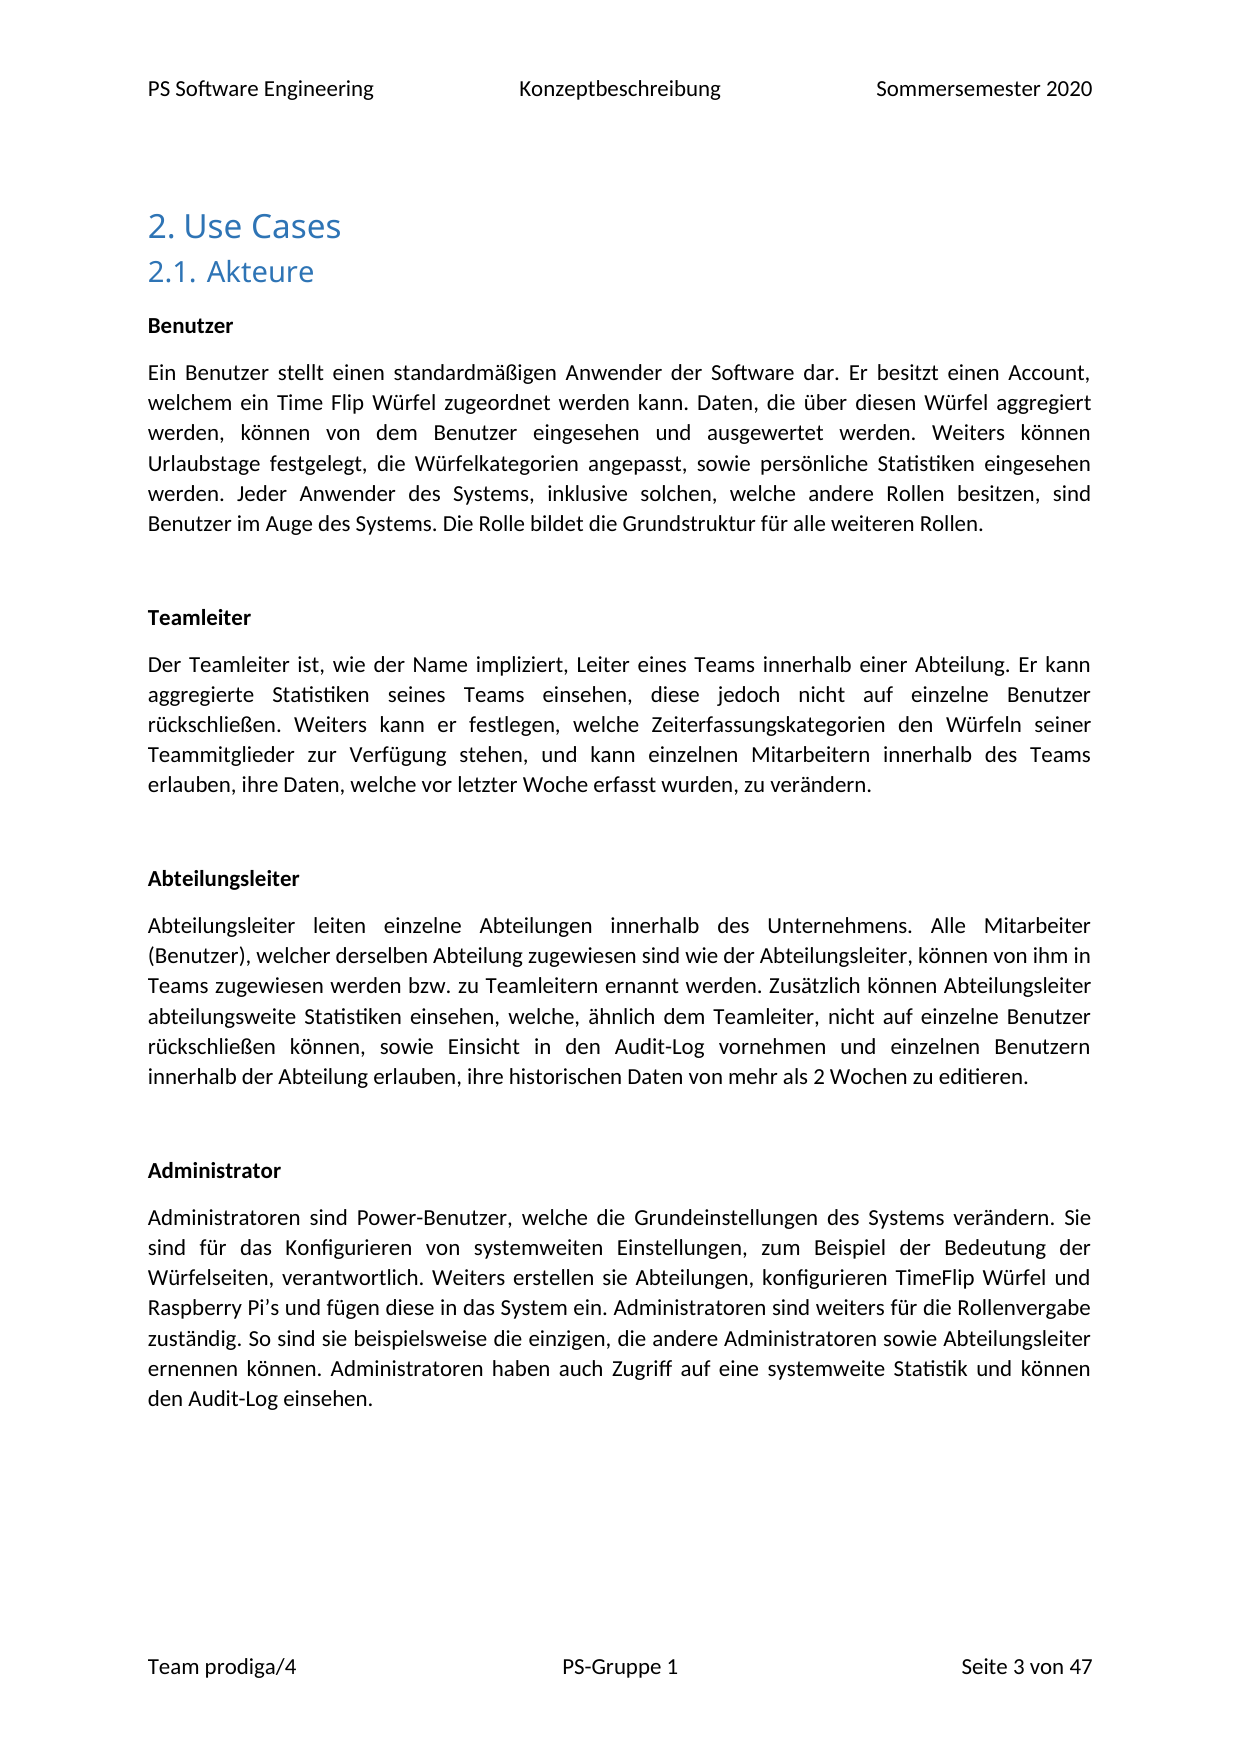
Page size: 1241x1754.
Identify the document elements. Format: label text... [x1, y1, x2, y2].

text Abteilungsleiter [148, 864, 1093, 892]
text Der Teamleiter ist, wie der Name impliziert, Leiter eines Teams innerhalb einer Abteilung. Er kann aggregierte Statistiken seines Teams einsehen, diese jedoch nicht auf einzelne Benutzer rückschließen. Weiters kann er festlegen, welche Zeiterfassungskategorien den Würfeln seiner Teammitglieder zur Verfügung stehen, und kann einzelnen Mitarbeitern innerhalb des Teams erlauben, ihre Daten, welche vor letzter Woche erfasst wurden, zu verändern. [148, 650, 1093, 799]
text Administrator [148, 1156, 1093, 1184]
text Ein Benutzer stellt einen standardmäßigen Anwender der Software dar. Er besitzt einen Account, welchem ein Time Flip Würfel zugeordnet werden kann. Daten, die über diesen Würfel aggregiert werden, können von dem Benutzer eingesehen und ausgewertet werden. Weiters können Urlaubstage festgelegt, die Würfelkategorien angepasst, sowie persönliche Statistiken eingesehen werden. Jeder Anwender des Systems, inklusive solchen, welche andere Rollen besitzen, sind Benutzer im Auge des Systems. Die Rolle bildet die Grundstruktur für alle weiteren Rollen. [148, 358, 1093, 537]
list Akteure [148, 252, 1093, 291]
subtitle Use Cases [148, 203, 1093, 248]
text Benutzer [148, 311, 1093, 339]
text Administratoren sind Power-Benutzer, welche die Grundeinstellungen des Systems verändern. Sie sind für das Konfigurieren von systemweiten Einstellungen, zum Beispiel der Bedeutung der Würfelseiten, verantwortlich. Weiters erstellen sie Abteilungen, konfigurieren TimeFlip Würfel und Raspberry Pi’s und fügen diese in das System ein. Administratoren sind weiters für die Rollenvergabe zuständig. So sind sie beispielsweise die einzigen, die andere Administratoren sowie Abteilungsleiter ernennen können. Administratoren haben auch Zugriff auf eine systemweite Statistik und können den Audit-Log einsehen. [148, 1203, 1093, 1412]
text Abteilungsleiter leiten einzelne Abteilungen innerhalb des Unternehmens. Alle Mitarbeiter (Benutzer), welcher derselben Abteilung zugewiesen sind wie der Abteilungsleiter, können von ihm in Teams zugewiesen werden bzw. zu Teamleitern ernannt werden. Zusätzlich können Abteilungsleiter abteilungsweite Statistiken einsehen, welche, ähnlich dem Teamleiter, nicht auf einzelne Benutzer rückschließen können, sowie Einsicht in den Audit-Log vornehmen und einzelnen Benutzern innerhalb der Abteilung erlauben, ihre historischen Daten von mehr als 2 Wochen zu editieren. [148, 911, 1093, 1090]
text Teamleiter [148, 603, 1093, 631]
